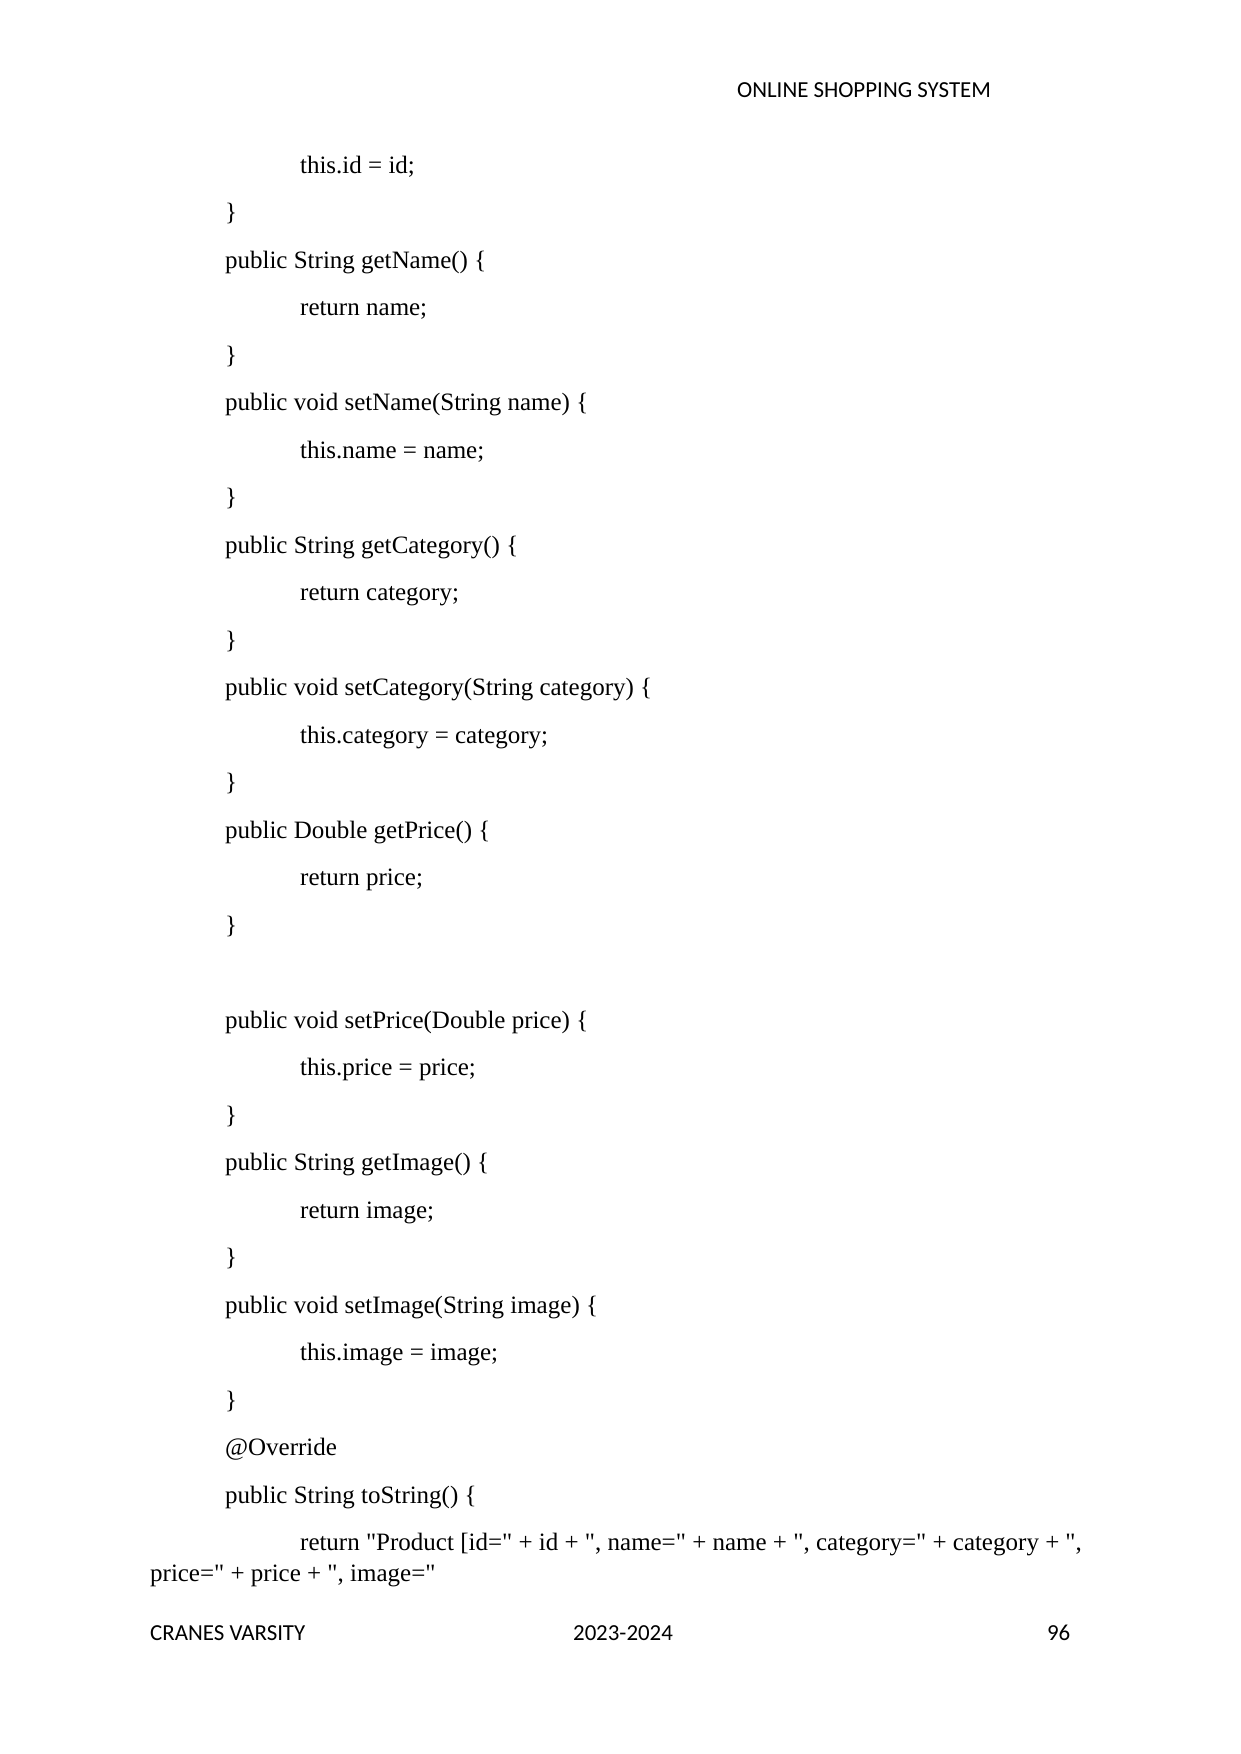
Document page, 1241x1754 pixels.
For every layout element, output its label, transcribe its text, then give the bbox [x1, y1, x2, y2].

text public void setPrice(Double price) { [150, 1005, 1098, 1034]
text public void setName(String name) { [150, 387, 1098, 416]
text } [150, 910, 1098, 939]
text public String getCategory() { [150, 530, 1098, 559]
text public String toString() { [150, 1480, 1098, 1509]
text this.name = name; [150, 435, 1098, 464]
text public void setCategory(String category) { [150, 672, 1098, 701]
text } [150, 1242, 1098, 1271]
text } [150, 625, 1098, 654]
text return image; [150, 1195, 1098, 1224]
text } [150, 1385, 1098, 1414]
text this.category = category; [150, 720, 1098, 749]
text } [150, 482, 1098, 511]
text this.price = price; [150, 1052, 1098, 1081]
text public Double getPrice() { [150, 815, 1098, 844]
text this.id = id; [150, 150, 1098, 179]
text return "Product [id=" + id + ", name=" + name + ", category=" + category + ", price=" + price + ", image=" [150, 1527, 1098, 1587]
text public String getImage() { [150, 1147, 1098, 1176]
text public String getName() { [150, 245, 1098, 274]
text public void setImage(String image) { [150, 1290, 1098, 1319]
text return name; [150, 292, 1098, 321]
text return price; [150, 862, 1098, 891]
text } [150, 340, 1098, 369]
text return category; [150, 577, 1098, 606]
text @Override [150, 1432, 1098, 1461]
text this.image = image; [150, 1337, 1098, 1366]
text } [150, 197, 1098, 226]
text } [150, 767, 1098, 796]
text } [150, 1100, 1098, 1129]
